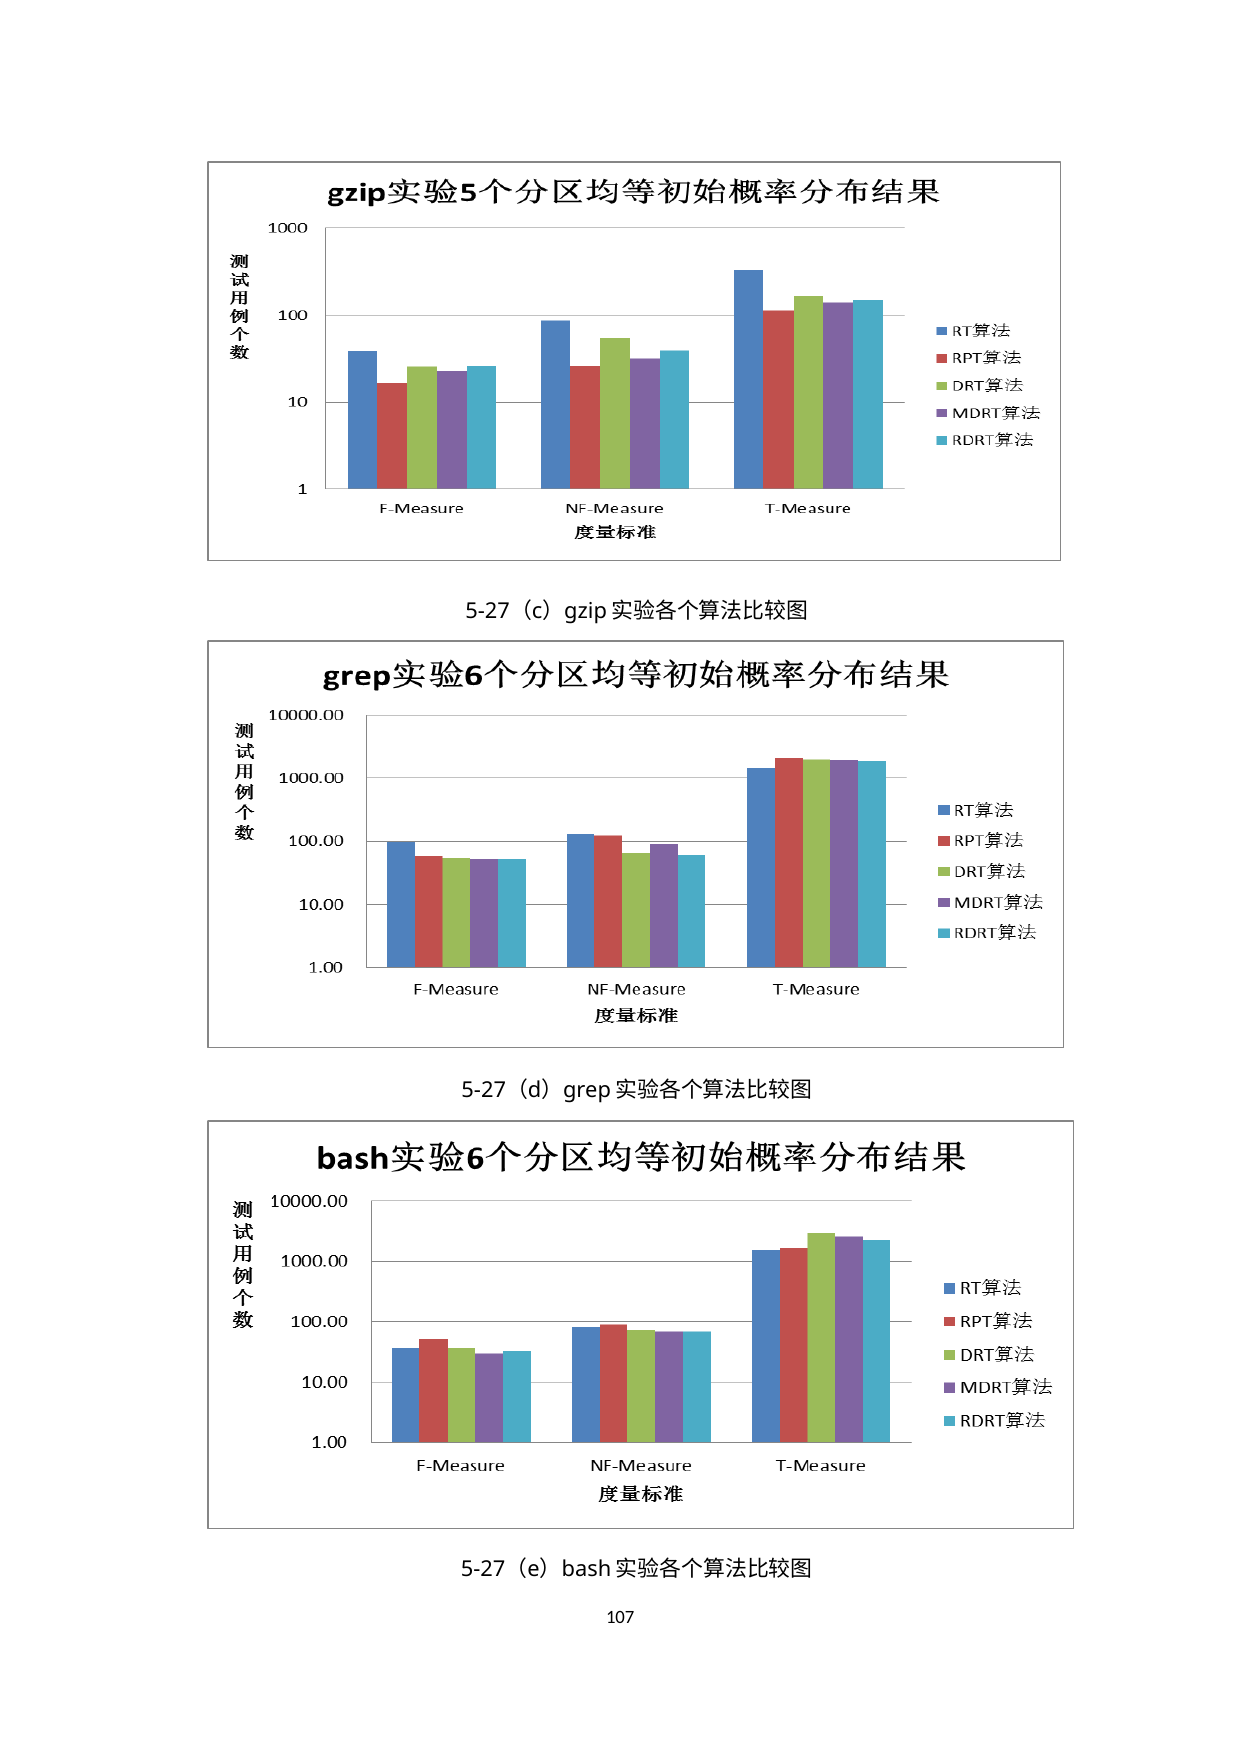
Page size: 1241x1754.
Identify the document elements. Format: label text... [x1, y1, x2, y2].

picture [207, 1120, 1074, 1529]
text 5-27（c）gzip实验各个算法比较图 [187, 593, 1053, 625]
text 5-27（d）grep实验各个算法比较图 [187, 1072, 1053, 1104]
text 5-27（e）bash实验各个算法比较图 [187, 1551, 1053, 1583]
picture [207, 161, 1061, 561]
picture [207, 640, 1064, 1048]
